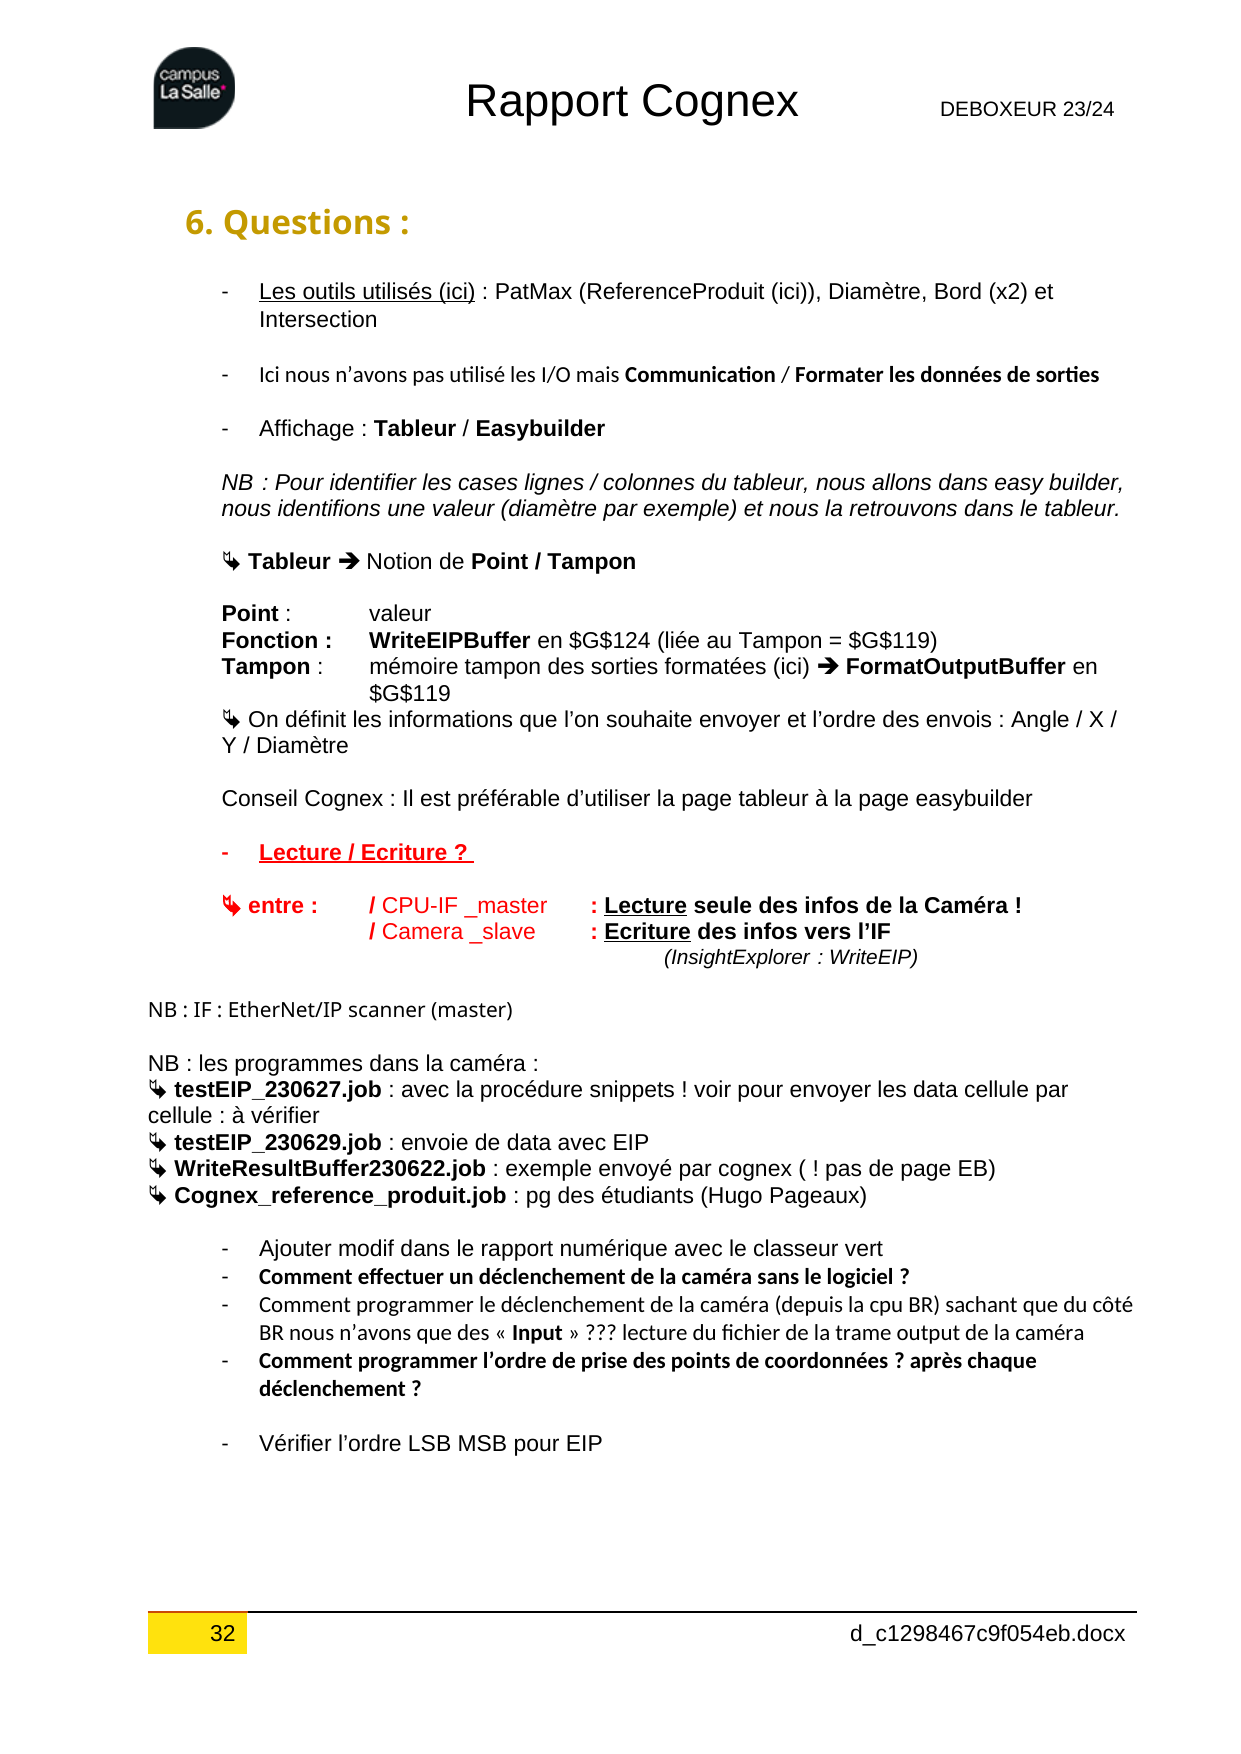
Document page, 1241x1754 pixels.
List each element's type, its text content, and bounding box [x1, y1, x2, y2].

text Cognex_reference_produit.job : pg des étudiants (Hugo Pageaux) [148, 1182, 1137, 1208]
text Tableur Notion de Point / Tampon [148, 548, 1137, 574]
text Conseil Cognex : Il est préférable d’utiliser la page tableur à la page easybuilder [148, 785, 1137, 811]
text On définit les informations que l’on souhaite envoyer et l’ordre des envois : Angle / X / Y / Diamètre [221, 706, 1137, 758]
list Lecture / Ecriture ? [221, 838, 1137, 866]
text Fonction : WriteEIPBuffer en $G$124 (liée au Tampon = $G$119) [148, 627, 1137, 653]
text entre : / CPU-IF _master : Lecture seule des infos de la Caméra ! [148, 892, 1137, 918]
text Tampon : mémoire tampon des sorties formatées (ici) FormatOutputBuffer en $G$119 [221, 653, 1137, 706]
text Point : valeur [148, 600, 1137, 627]
list Affichage : Tableur / Easybuilder [221, 414, 1137, 442]
list Comment effectuer un déclenchement de la caméra sans le logiciel ? [221, 1262, 1137, 1290]
list Les outils utilisés (ici) : PatMax (ReferenceProduit (ici)), Diamètre, Bord (x2) et Intersection [221, 277, 1137, 332]
text WriteResultBuffer230622.job : exemple envoyé par cognex ( ! pas de page EB) [148, 1155, 1137, 1182]
text testEIP_230629.job : envoie de data avec EIP [148, 1129, 1137, 1155]
list Vérifier l’ordre LSB MSB pour EIP [221, 1429, 1137, 1457]
text testEIP_230627.job : avec la procédure snippets ! voir pour envoyer les data cellule par cellule : à vérifier [148, 1076, 1137, 1129]
text / Camera _slave : Ecriture des infos vers l’IF [295, 918, 1137, 945]
list Ici nous n’avons pas utilisé les I/O mais Communication / Formater les données de sorties [221, 360, 1137, 388]
text NB : IF : EtherNet/IP scanner (master) [148, 995, 1137, 1023]
text NB : Pour identifier les cases lignes / colonnes du tableur, nous allons dans easy builder, nous identifions une valeur (diamètre par exemple) et nous la retrouvons dans le tableur. [221, 469, 1137, 521]
text (InsightExplorer : WriteEIP) [590, 945, 1137, 969]
list Comment programmer le déclenchement de la caméra (depuis la cpu BR) sachant que du côté BR nous n’avons que des « Input » ??? lecture du fichier de la trame output de la caméra [221, 1290, 1137, 1346]
subtitle Questions : [185, 199, 1137, 244]
picture [153, 47, 235, 129]
list Ajouter modif dans le rapport numérique avec le classeur vert [221, 1234, 1137, 1262]
list Comment programmer l’ordre de prise des points de coordonnées ? après chaque déclenchement ? [221, 1346, 1137, 1402]
text NB : les programmes dans la caméra : [148, 1050, 1137, 1076]
